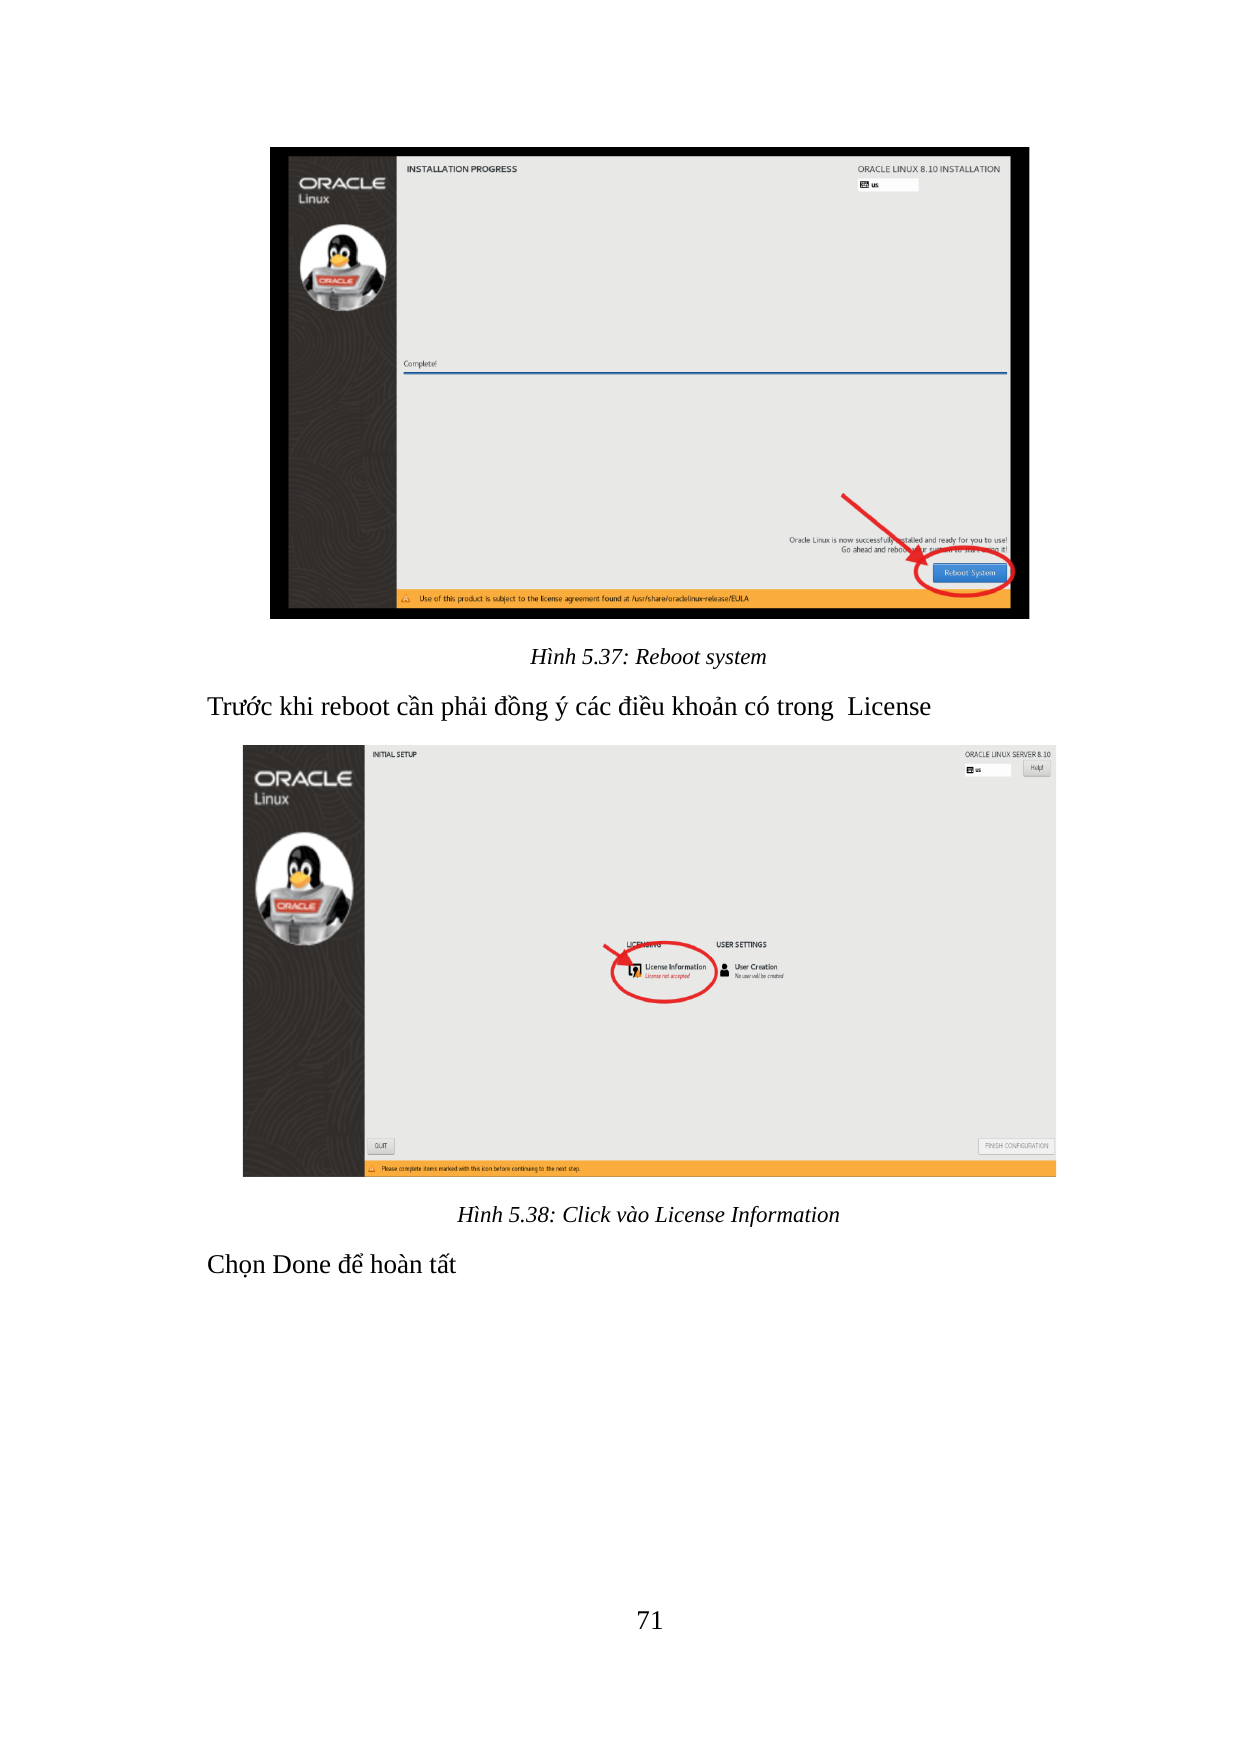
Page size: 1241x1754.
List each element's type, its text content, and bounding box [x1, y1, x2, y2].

text Chọn Done để hoàn tất [207, 1248, 1092, 1279]
text Trước khi reboot cần phải đồng ý các điều khoản có trong License [207, 690, 1092, 722]
picture [242, 745, 1057, 1177]
picture [270, 147, 1030, 619]
